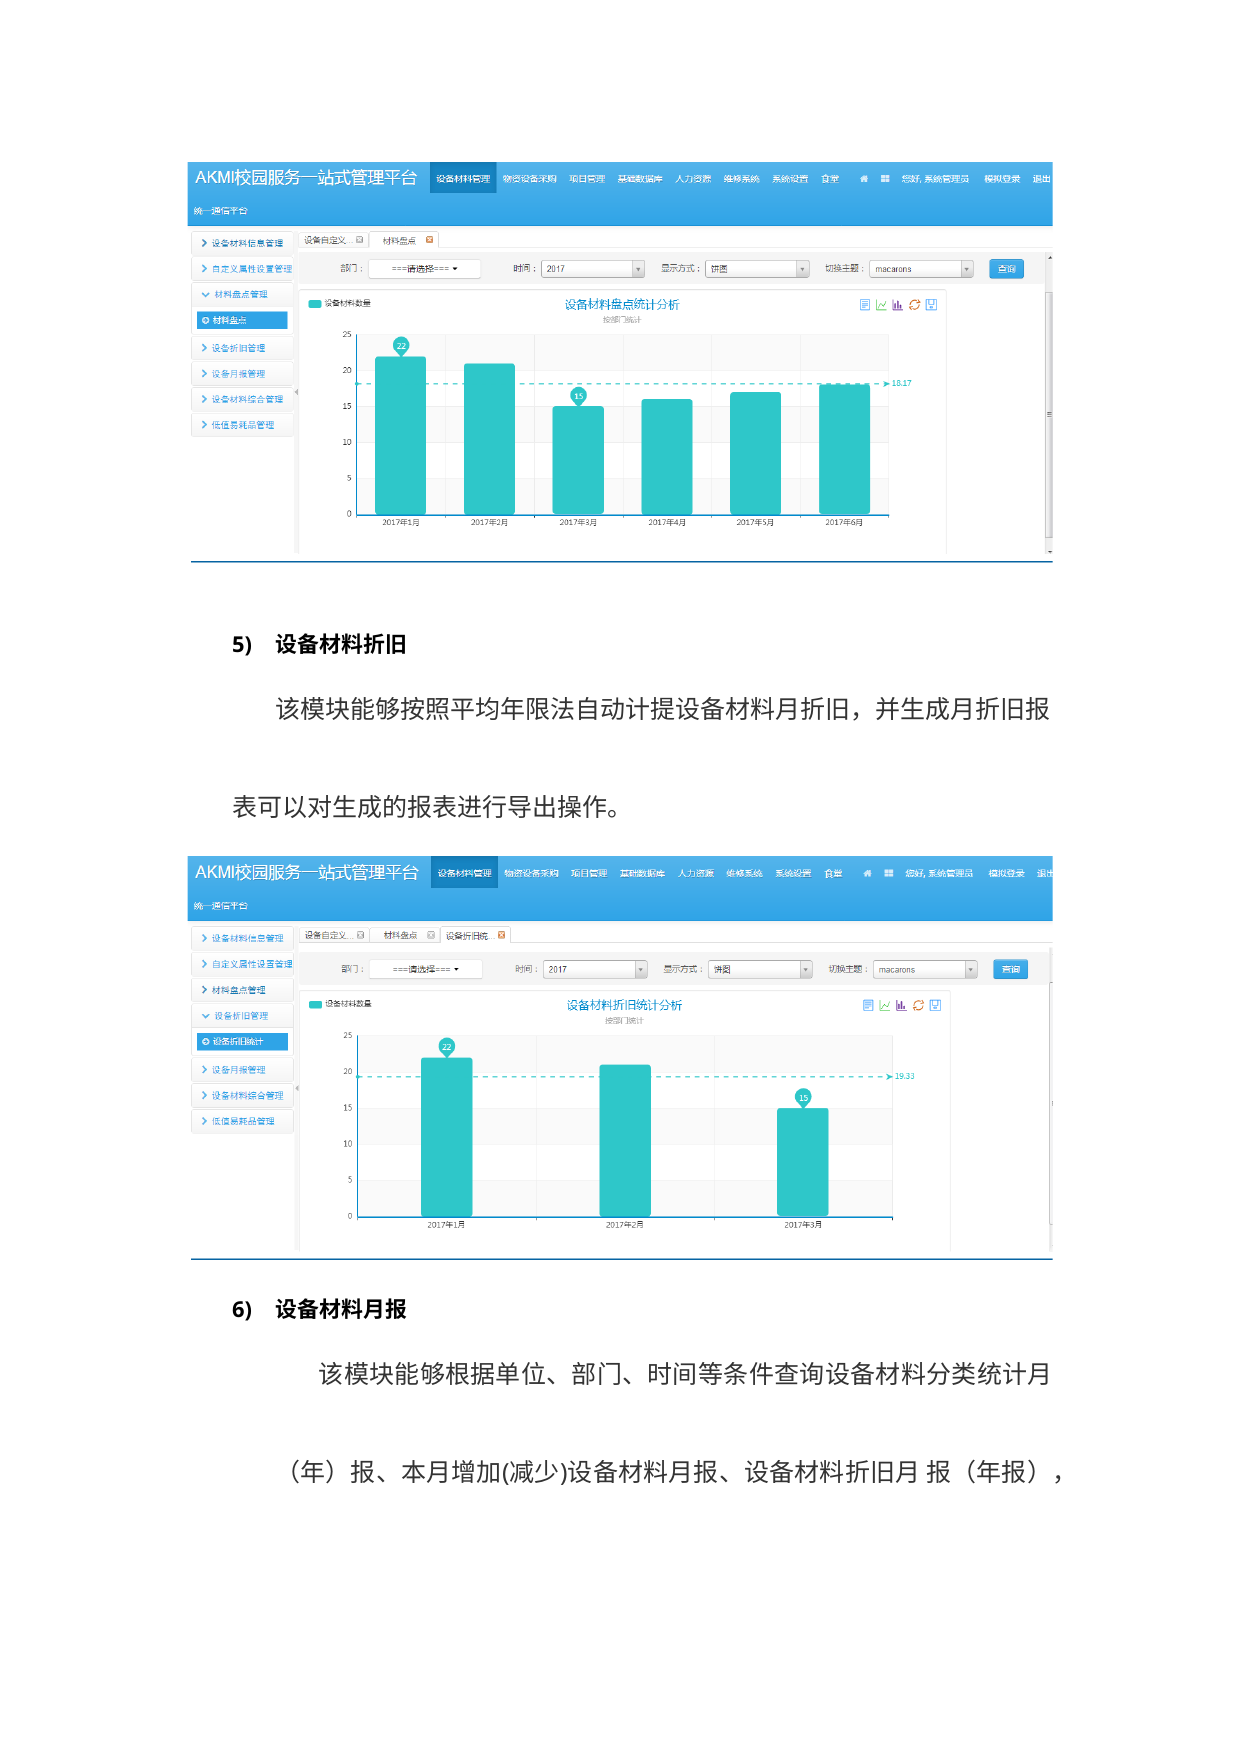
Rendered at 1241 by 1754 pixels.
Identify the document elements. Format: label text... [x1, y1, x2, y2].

picture [187, 856, 1053, 1262]
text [275, 1340, 1053, 1503]
list 设备材料折旧 [232, 627, 1053, 659]
text 该模块能够按照平均年限法自动计提设备材料月折旧，并生成月折旧报表可以对生成的报表进行导出操作。 [232, 675, 1053, 838]
picture [187, 162, 1053, 564]
list 设备材料月报 [232, 1292, 1053, 1324]
